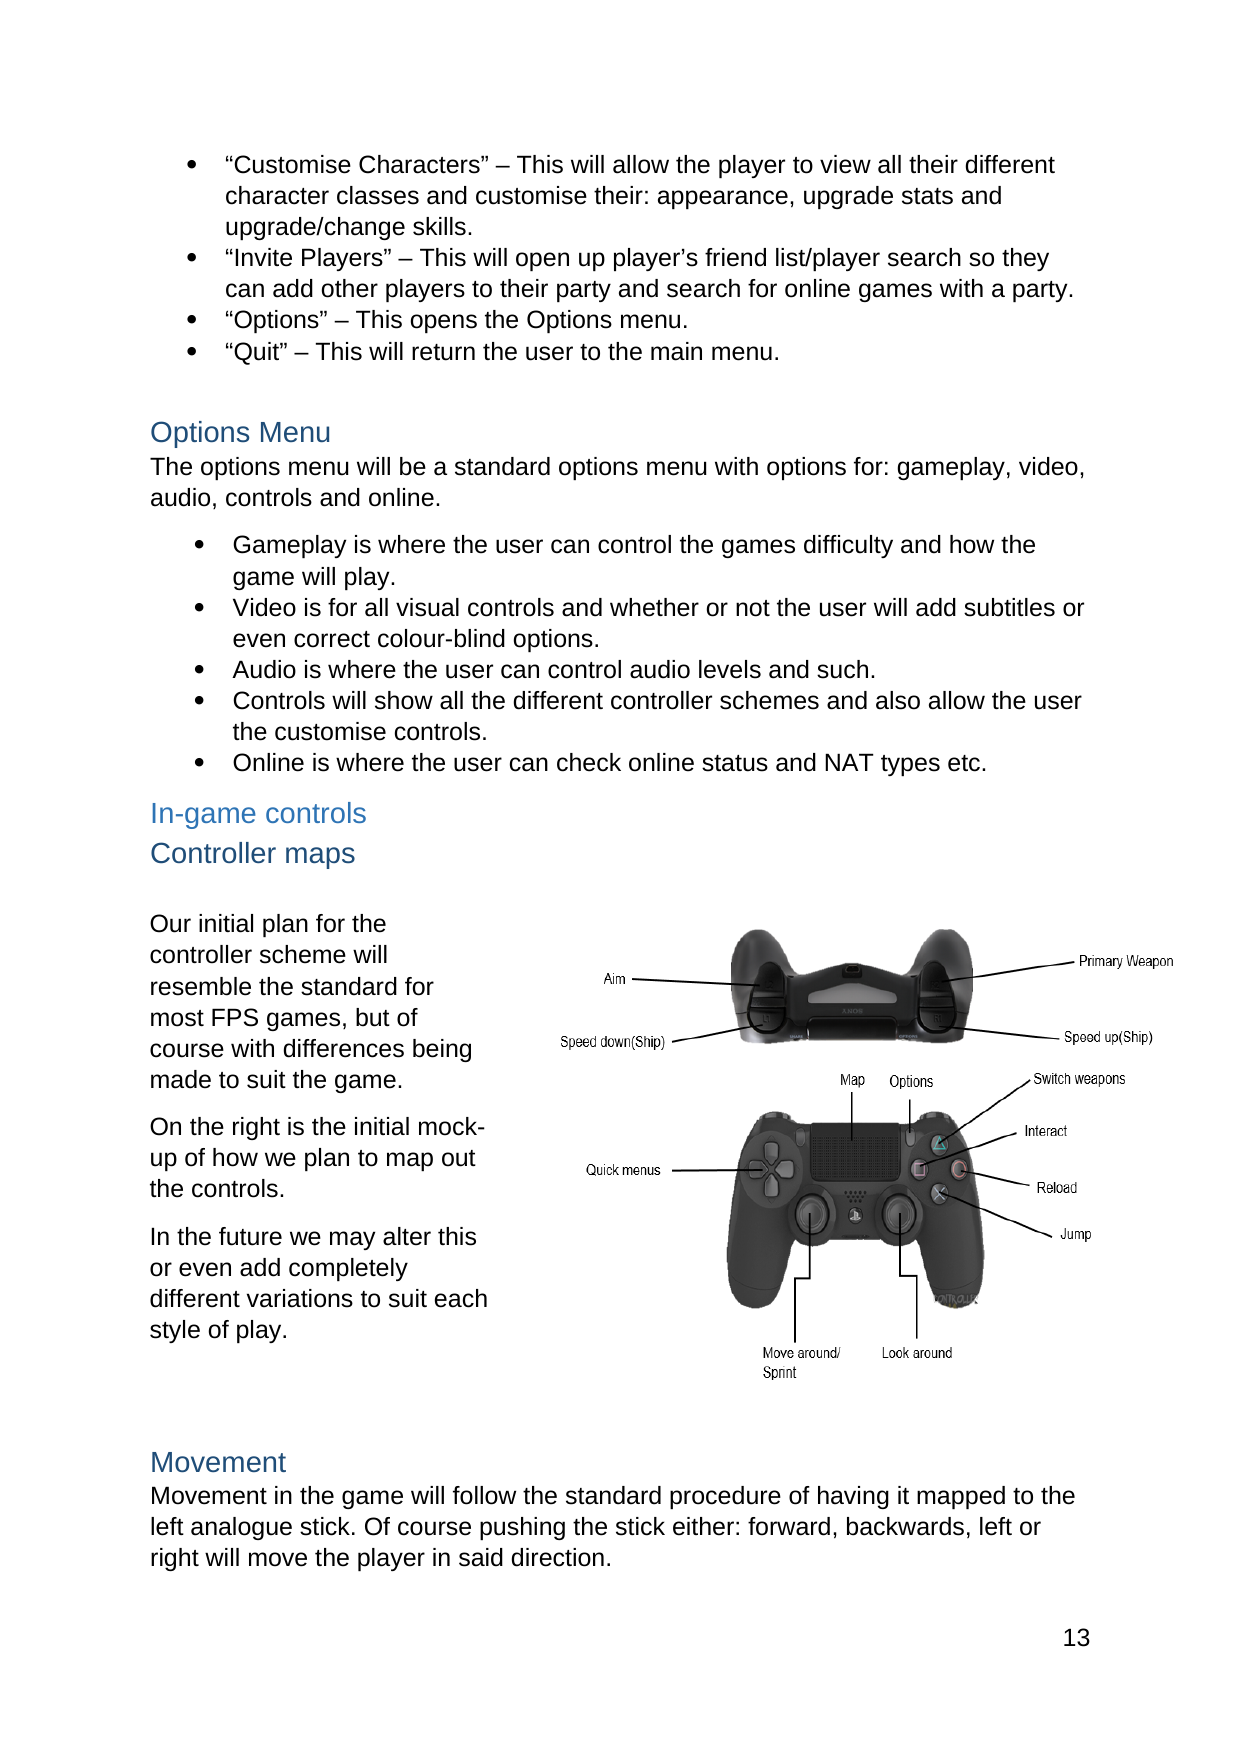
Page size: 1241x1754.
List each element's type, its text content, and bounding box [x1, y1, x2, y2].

subtitle In-game controls [150, 796, 1090, 829]
list “Options” – This opens the Options menu. [187, 305, 1090, 334]
subtitle Movement [150, 1445, 1090, 1478]
subtitle Options Menu [150, 415, 1090, 449]
list “Customise Characters” – This will allow the player to view all their different character classes and customise their: appearance, upgrade stats and upgrade/change skills. [187, 150, 1090, 241]
list Online is where the user can check online status and NAT types etc. [195, 748, 1090, 777]
picture [486, 873, 1216, 1420]
list Controls will show all the different controller schemes and also allow the user the customise controls. [195, 686, 1090, 746]
list Video is for all visual controls and whether or not the user will add subtitles or even correct colour-blind options. [195, 592, 1090, 652]
text Movement in the game will follow the standard procedure of having it mapped to the left analogue stick. Of course pushing the stick either: forward, backwards, left or right will move the player in said direction. [150, 1481, 1090, 1572]
list “Quit” – This will return the user to the main menu. [187, 337, 1090, 365]
list Gameplay is where the user can control the games difficulty and how the game will play. [195, 530, 1090, 590]
text The options menu will be a standard options menu with options for: gameplay, video, audio, controls and online. [150, 452, 1090, 511]
subtitle Controller maps [150, 836, 1090, 870]
list Audio is where the user can control audio levels and such. [195, 655, 1090, 683]
